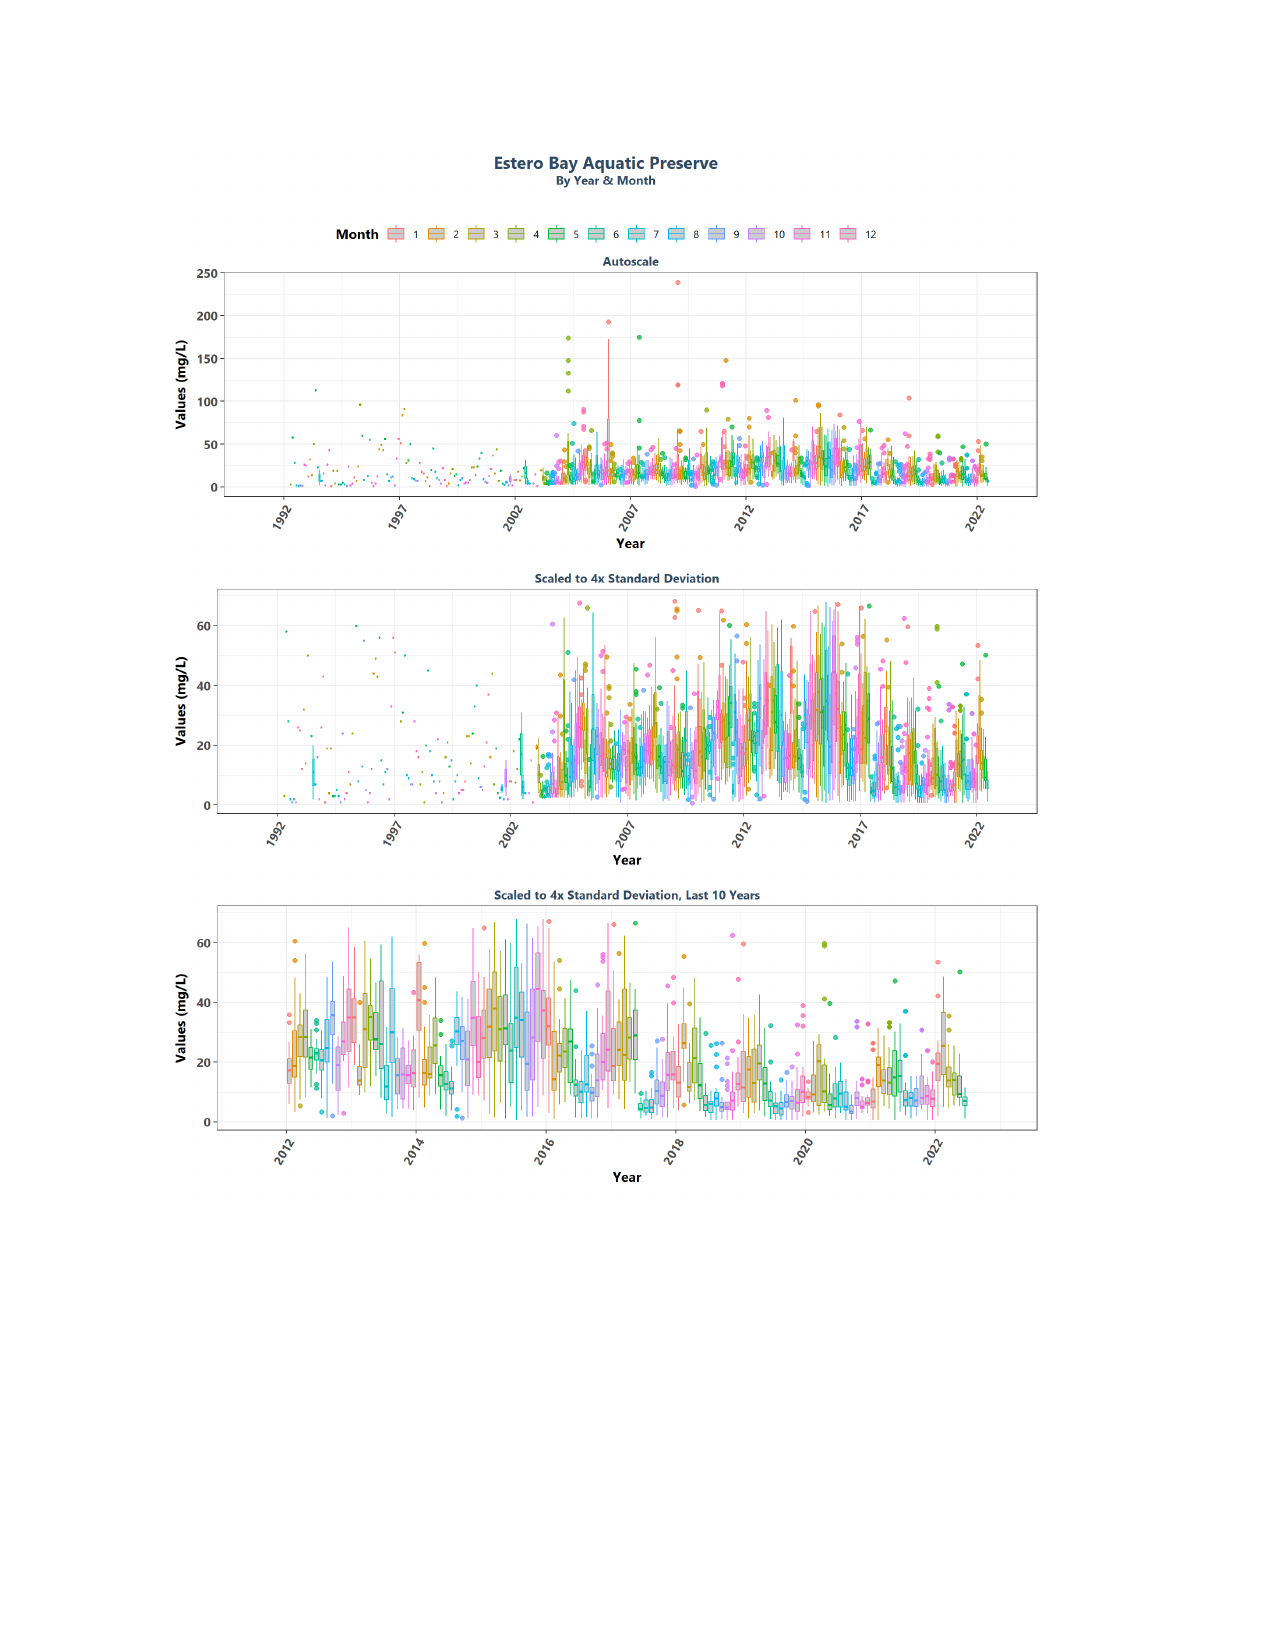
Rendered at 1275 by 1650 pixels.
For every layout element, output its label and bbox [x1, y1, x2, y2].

picture [168, 150, 1044, 1200]
